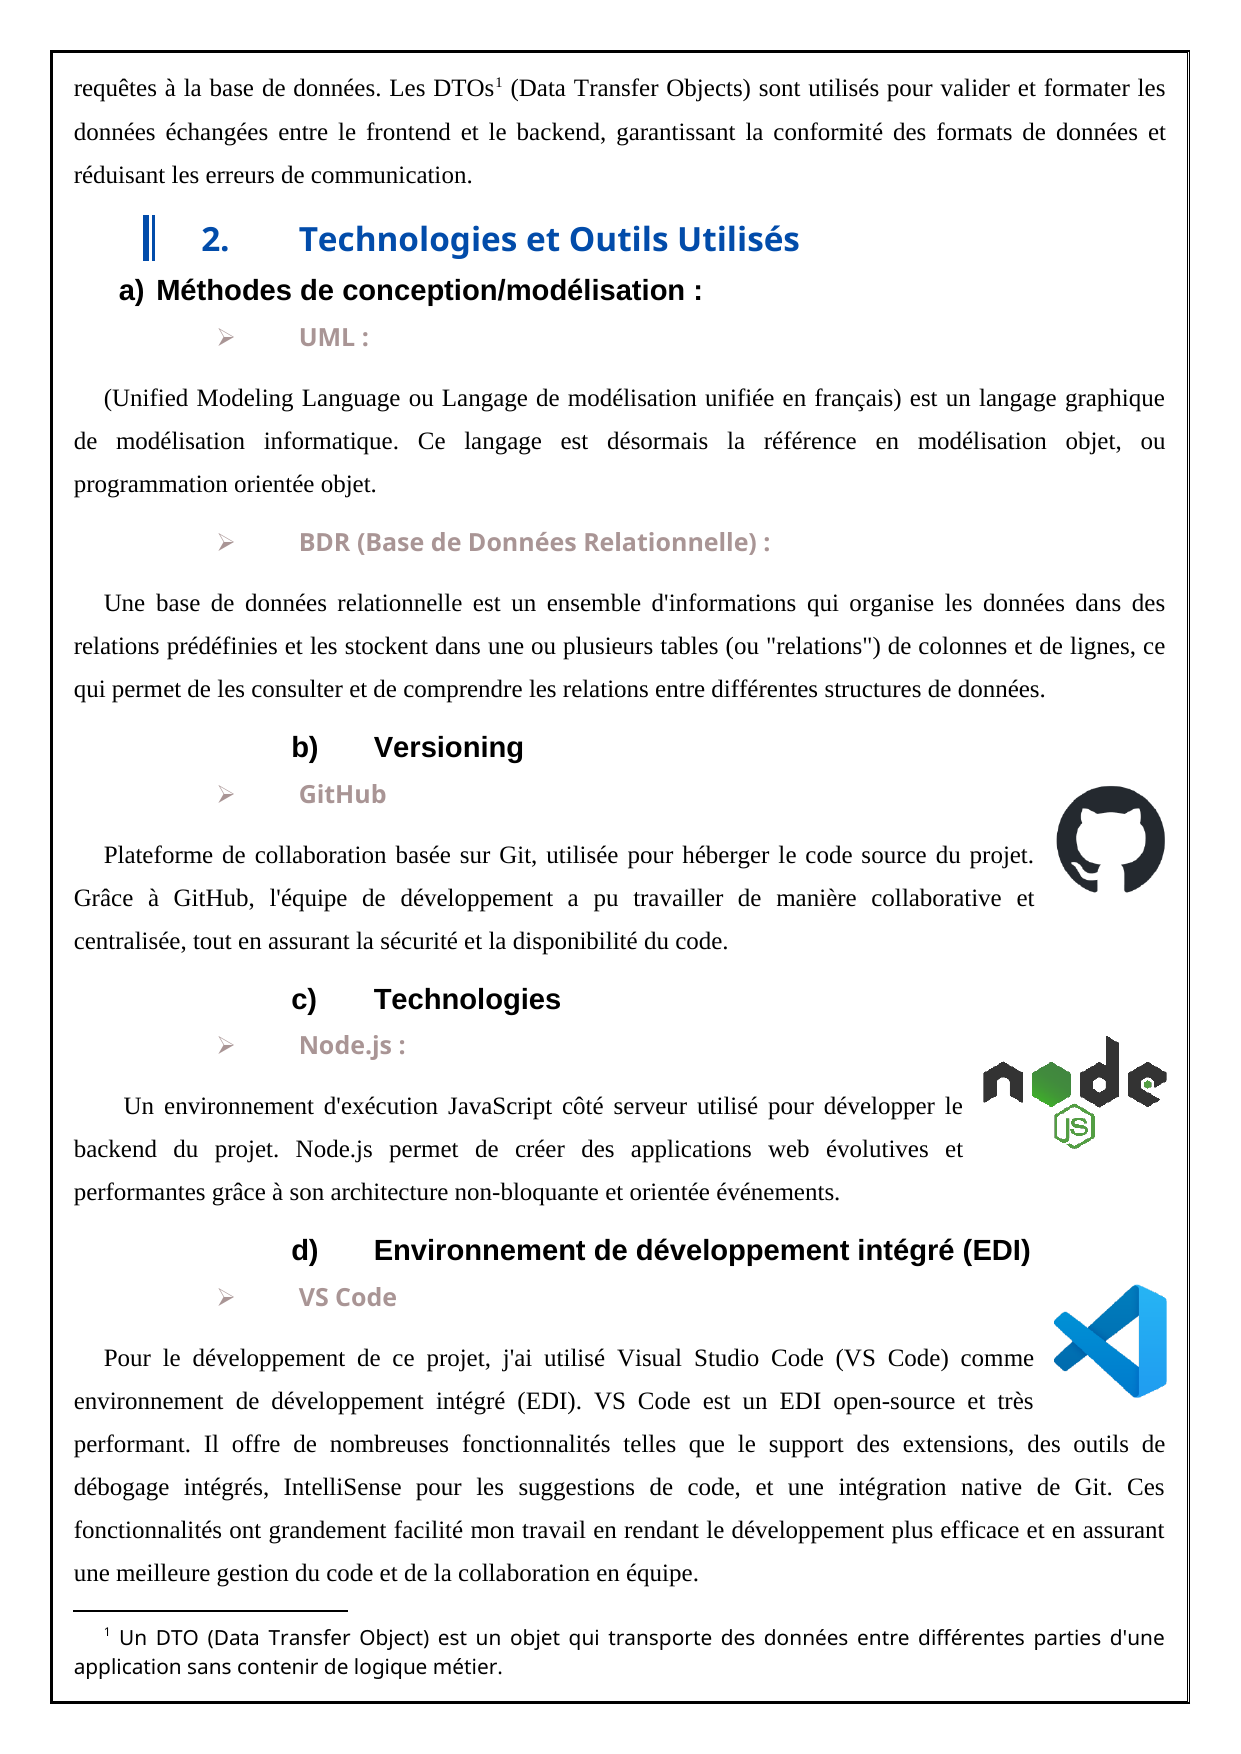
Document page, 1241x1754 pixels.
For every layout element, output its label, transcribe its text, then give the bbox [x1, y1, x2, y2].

subtitle Technologies [261, 982, 1167, 1015]
subtitle UML : [186, 319, 1167, 353]
text (Unified Modeling Language ou Langage de modélisation unifiée en français) est un langage graphique de modélisation informatique. Ce langage est désormais la référence en modélisation objet, ou programmation orientée objet. [73, 383, 1167, 498]
picture [1054, 782, 1167, 896]
subtitle Versioning [261, 730, 1167, 764]
text Un environnement d'exécution JavaScript côté serveur utilisé pour développer le backend du projet. Node.js permet de créer des applications web évolutives et performantes grâce à son architecture non-bloquante et orientée événements. [73, 1091, 1167, 1206]
subtitle VS Code [186, 1279, 1167, 1313]
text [73, 73, 1167, 188]
subtitle BDR (Base de Données Relationnelle) : [186, 525, 1167, 559]
text Plateforme de collaboration basée sur Git, utilisée pour héberger le code source du projet. Grâce à GitHub, l'équipe de développement a pu travailler de manière collaborative et centralisée, tout en assurant la sécurité et la disponibilité du code. [73, 840, 1167, 955]
picture [983, 1036, 1167, 1149]
subtitle Environnement de développement intégré (EDI) [261, 1233, 1167, 1267]
subtitle Technologies et Outils Utilisés [155, 215, 1167, 261]
subtitle Node.js : [186, 1028, 1167, 1062]
text Une base de données relationnelle est un ensemble d'informations qui organise les données dans des relations prédéfinies et les stockent dans une ou plusieurs tables (ou "relations") de colonnes et de lignes, ce qui permet de les consulter et de comprendre les relations entre différentes structures de données. [73, 588, 1167, 703]
text Pour le développement de ce projet, j'ai utilisé Visual Studio Code (VS Code) comme environnement de développement intégré (EDI). VS Code est un EDI open-source et très performant. Il offre de nombreuses fonctionnalités telles que le support des extensions, des outils de débogage intégrés, IntelliSense pour les suggestions de code, et une intégration native de Git. Ces fonctionnalités ont grandement facilité mon travail en rendant le développement plus efficace et en assurant une meilleure gestion du code et de la collaboration en équipe. [73, 1343, 1167, 1587]
picture [1054, 1284, 1167, 1398]
subtitle GitHub [186, 776, 1167, 810]
subtitle Méthodes de conception/modélisation : [118, 273, 1167, 307]
